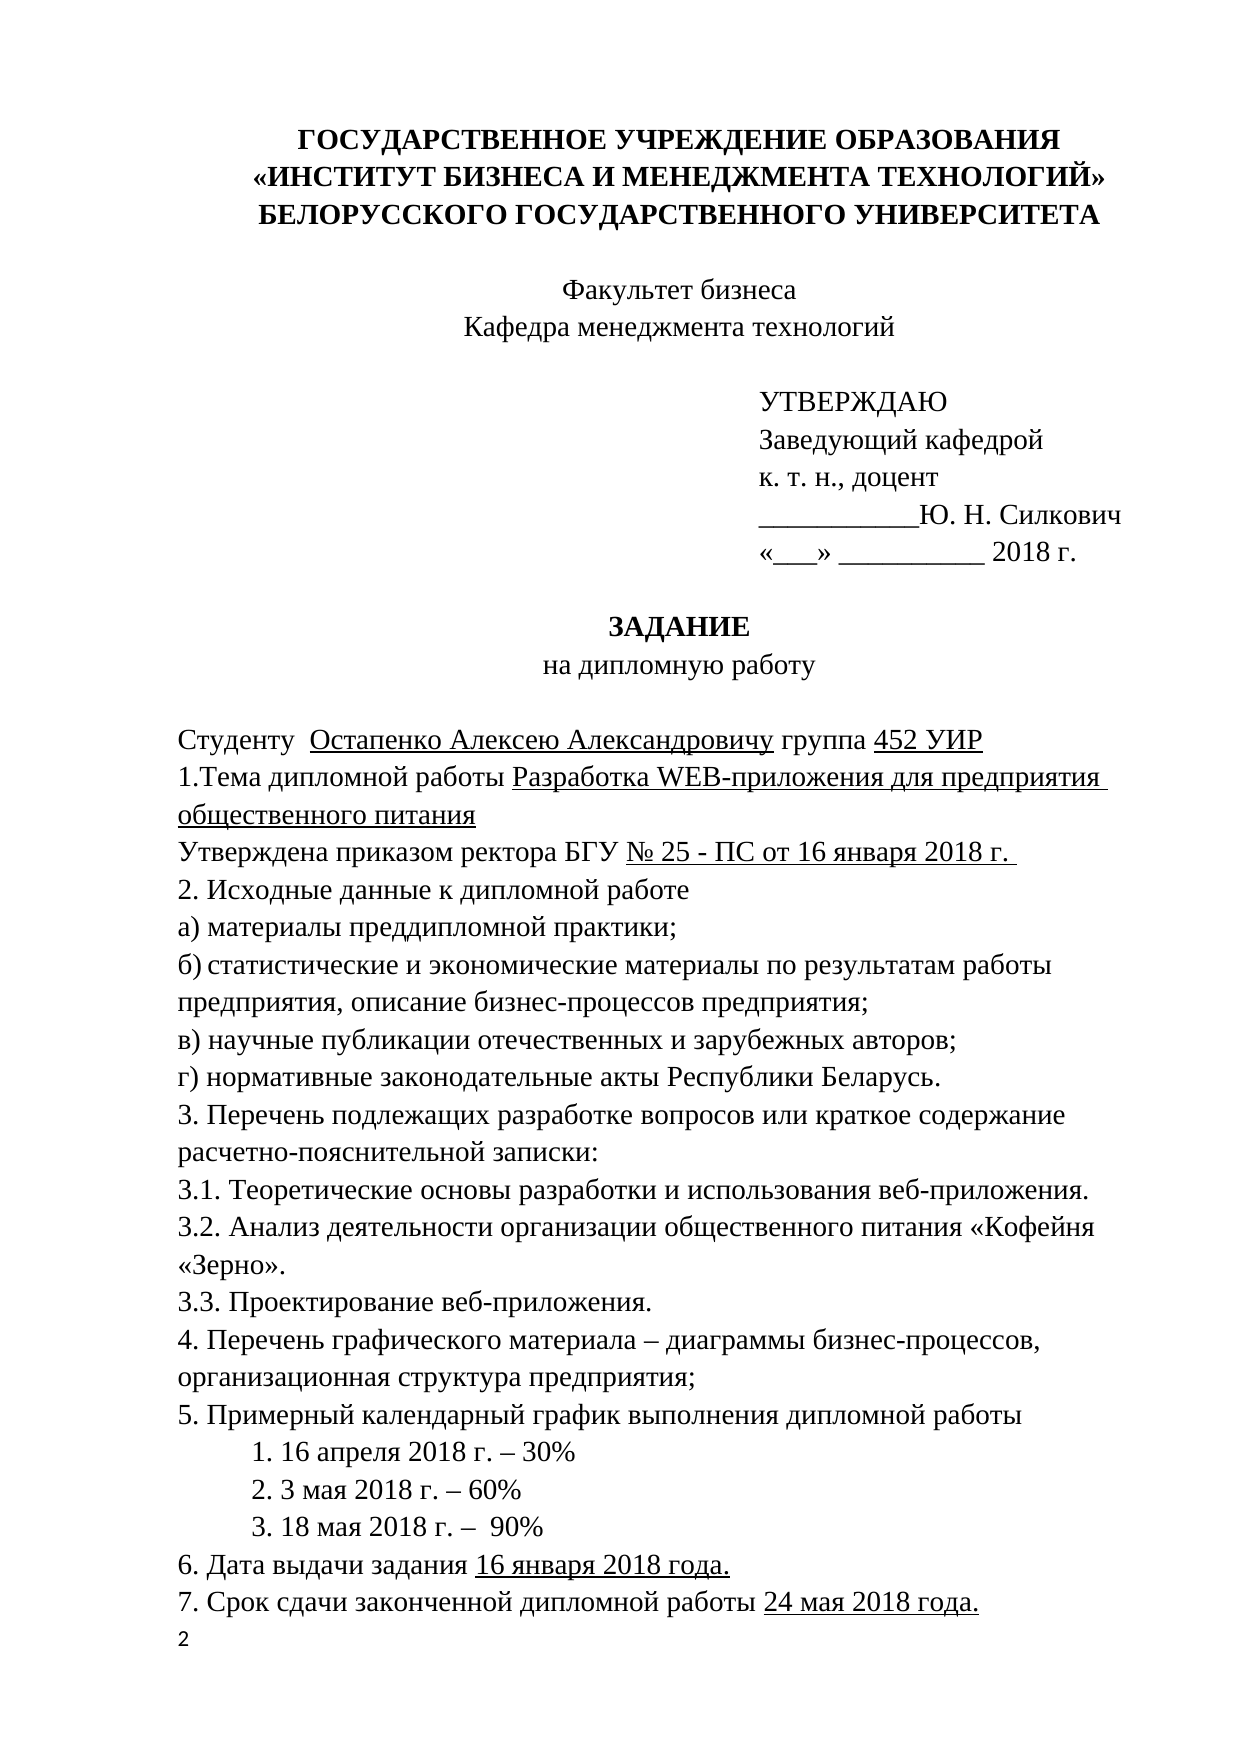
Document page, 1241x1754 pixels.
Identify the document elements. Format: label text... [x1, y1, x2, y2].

text 3.2. Анализ деятельности организации общественного питания «Кофейня «Зерно». [177, 1206, 1181, 1281]
text ЗАДАНИЕ [177, 606, 1181, 643]
text 5. Примерный календарный график выполнения дипломной работы [177, 1393, 1181, 1431]
text «___» __________ 2018 г. [758, 531, 1181, 568]
text 7. Срок сдачи законченной дипломной работы 24 мая 2018 года. [177, 1581, 1181, 1618]
text на дипломную работу [177, 643, 1181, 681]
text Кафедра менеджмента технологий [177, 306, 1181, 343]
text к. т. н., доцент [758, 456, 1181, 493]
text 1. 16 апреля 2018 г. – 30% [177, 1431, 1181, 1468]
text 1.Тема дипломной работы Разработка WEB-приложения для предприятия общественного питания [177, 756, 1181, 831]
text 3.1. Теоретические основы разработки и использования веб-приложения. [177, 1168, 1181, 1206]
text 2. Исходные данные к дипломной работе [177, 868, 1181, 906]
text г) нормативные законодательные акты Республики Беларусь. [177, 1056, 1181, 1093]
text в) научные публикации отечественных и зарубежных авторов; [177, 1018, 1181, 1056]
text ГОСУДАРСТВЕННОЕ УЧРЕЖДЕНИЕ ОБРАЗОВАНИЯ [177, 118, 1181, 156]
text Заведующий кафедрой [758, 418, 1181, 456]
text 3. 18 мая 2018 г. – 90% [177, 1506, 1181, 1543]
text БЕЛОРУССКОГО ГОСУДАРСТВЕННОГО УНИВЕРСИТЕТА [177, 193, 1181, 231]
text УТВЕРЖДАЮ [758, 381, 1181, 418]
text 2. 3 мая 2018 г. – 60% [177, 1468, 1181, 1506]
text 3.3. Проектирование веб-приложения. [177, 1281, 1181, 1318]
text 6. Дата выдачи задания 16 января 2018 года. [177, 1543, 1181, 1581]
text а) материалы преддипломной практики; [177, 906, 1181, 943]
text ___________Ю. Н. Силкович [758, 493, 1181, 531]
text Утверждена приказом ректора БГУ № 25 - ПС от 16 января 2018 г. [177, 831, 1181, 868]
text Факультет бизнеса [177, 268, 1181, 306]
text 3. Перечень подлежащих разработке вопросов или краткое содержание расчетно-пояснительной записки: [177, 1093, 1181, 1168]
text «ИНСТИТУТ БИЗНЕСА И МЕНЕДЖМЕНТА ТЕХНОЛОГИЙ» [177, 156, 1181, 193]
text 4. Перечень графического материала – диаграммы бизнес-процессов, организационная структура предприятия; [177, 1318, 1181, 1393]
text б) статистические и экономические материалы по результатам работы предприятия, описание бизнес-процессов предприятия; [177, 943, 1181, 1018]
text Студенту Остапенко Алексею Александровичу группа 452 УИР [177, 718, 1181, 756]
